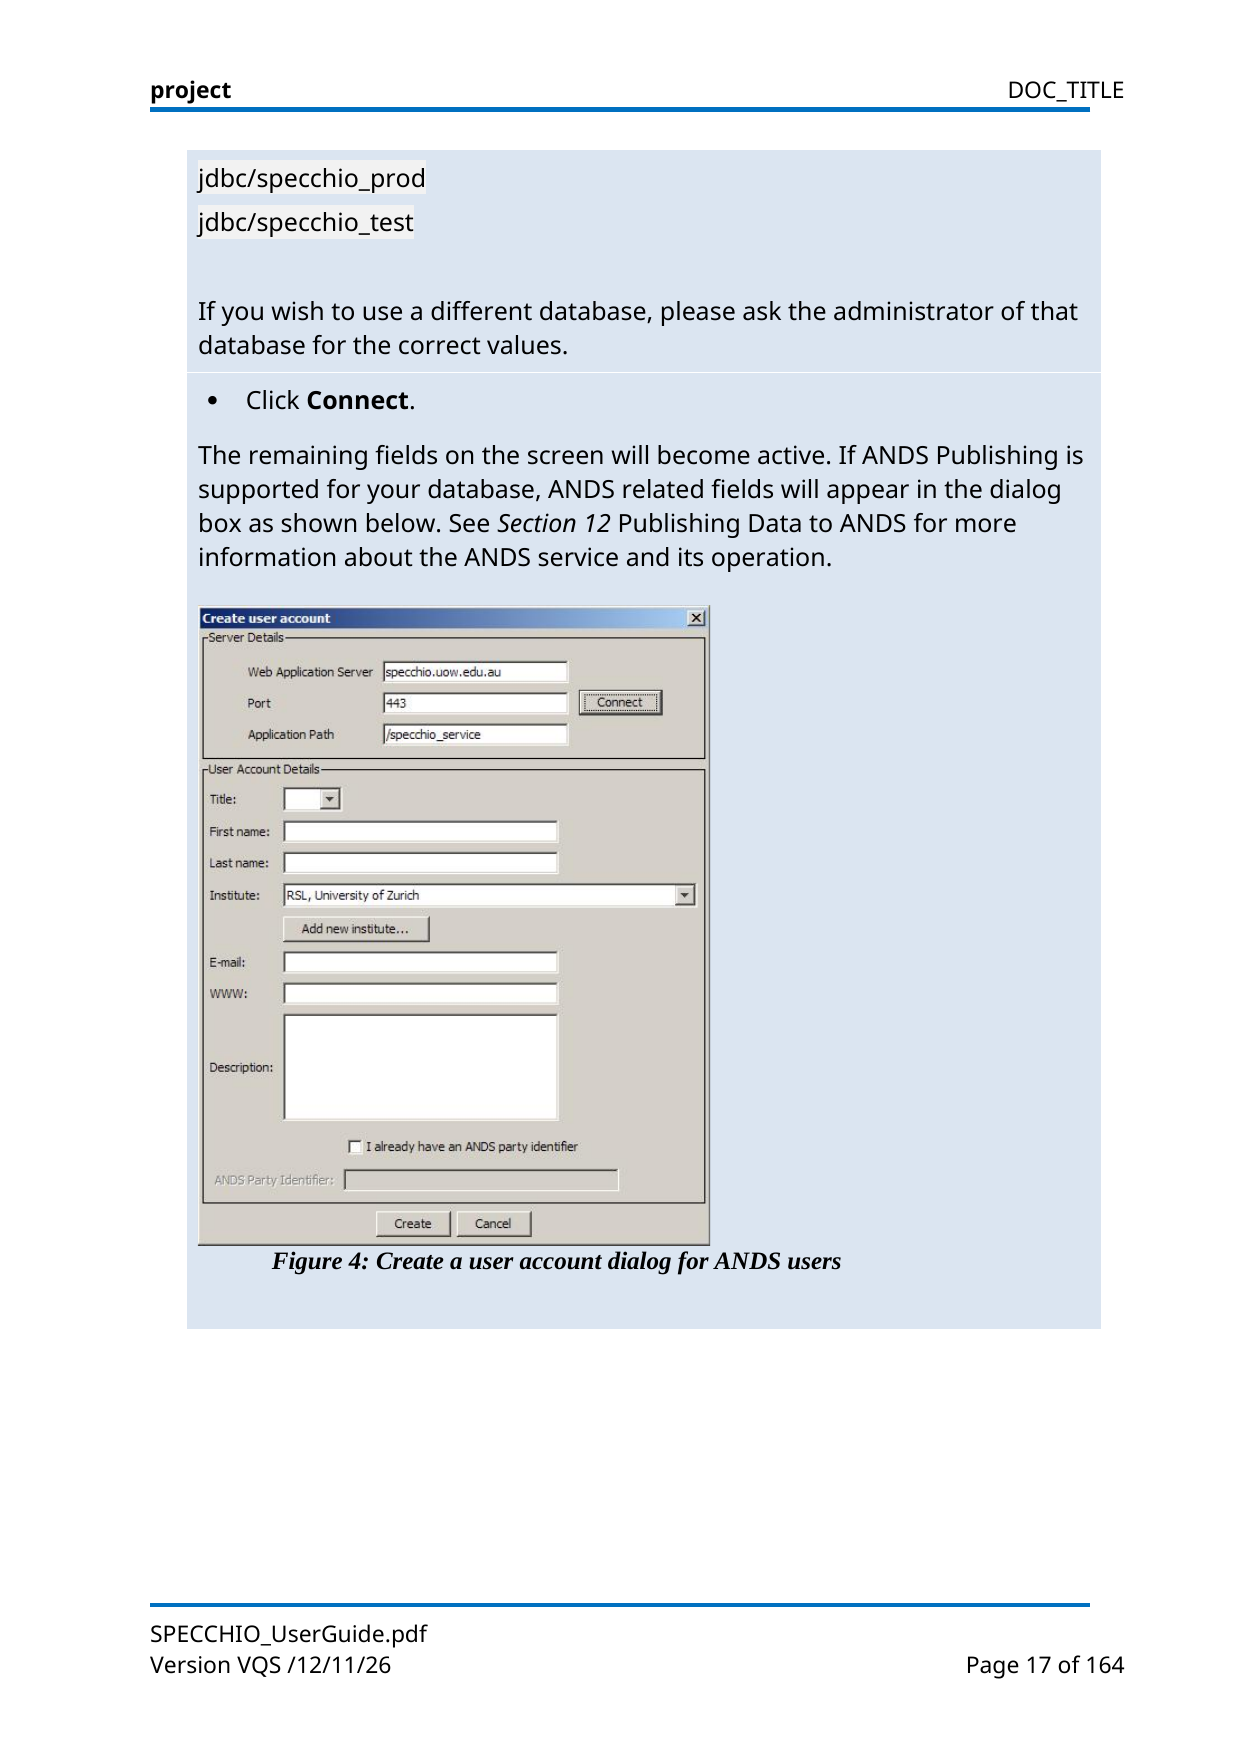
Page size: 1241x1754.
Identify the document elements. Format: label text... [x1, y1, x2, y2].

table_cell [187, 1246, 1101, 1329]
table_cell Click Connect. [187, 373, 1101, 427]
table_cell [187, 150, 1101, 372]
table_cell [187, 584, 1101, 1246]
table_cell The remaining fields on the screen will become active. If ANDS Publishing is supported for your database, ANDS related fields will appear in the dialog box as shown below. See Section 12 Publishing Data to ANDS for more information about the ANDS service and its operation. [187, 427, 1101, 584]
picture [197, 605, 711, 1246]
